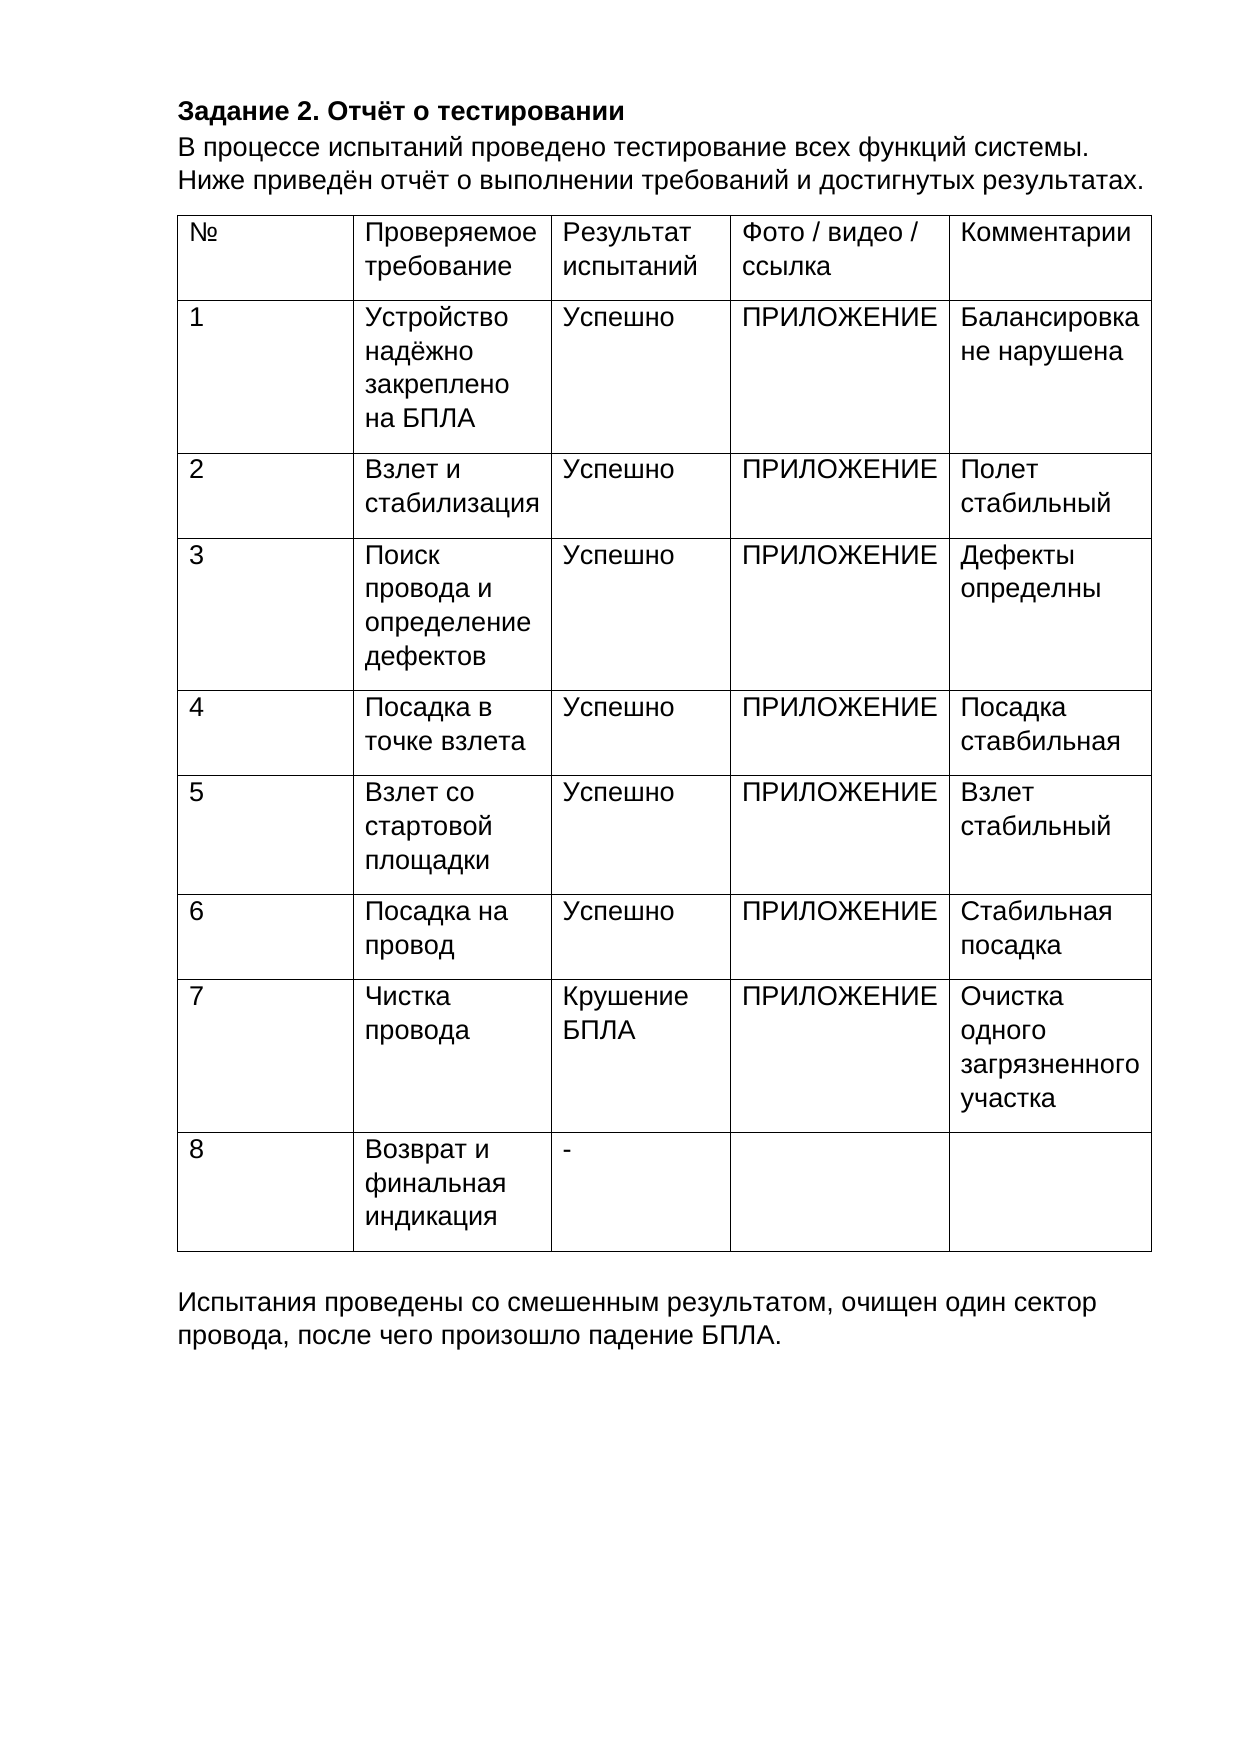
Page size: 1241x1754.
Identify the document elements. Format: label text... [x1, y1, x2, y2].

table_cell Успешно [552, 539, 730, 690]
table_cell ПРИЛОЖЕНИЕ [731, 301, 949, 452]
table_cell ПРИЛОЖЕНИЕ [731, 895, 949, 979]
table_cell Очистка одного загрязненного участка [950, 980, 1151, 1132]
table_cell ПРИЛОЖЕНИЕ [731, 539, 949, 690]
table_cell Успешно [552, 301, 730, 452]
text В процессе испытаний проведено тестирование всех функций системы. Ниже приведён отчёт о выполнении требований и достигнутых результатах. [177, 131, 1152, 196]
table_cell 2 [178, 454, 353, 538]
table_cell Балансировка не нарушена [950, 301, 1151, 452]
table_cell Успешно [552, 776, 730, 894]
table_cell Дефекты определны [950, 539, 1151, 690]
table_cell [950, 1133, 1151, 1251]
table_cell Посадка на провод [354, 895, 551, 979]
table_cell 5 [178, 776, 353, 894]
table_cell [731, 1133, 949, 1251]
table_cell Стабильная посадка [950, 895, 1151, 979]
table_header Комментарии [950, 216, 1151, 300]
table_cell - [552, 1133, 730, 1251]
table_cell Поиск провода и определение дефектов [354, 539, 551, 690]
table_cell ПРИЛОЖЕНИЕ [731, 776, 949, 894]
table_header № [178, 216, 353, 300]
table_cell Устройство надёжно закреплено на БПЛА [354, 301, 551, 452]
table_cell 1 [178, 301, 353, 452]
table_cell Успешно [552, 454, 730, 538]
table_header Результат испытаний [552, 216, 730, 300]
subtitle Задание 2. Отчёт о тестировании [177, 95, 1152, 126]
table_cell Взлет со стартовой площадки [354, 776, 551, 894]
table_header Проверяемое требование [354, 216, 551, 300]
table_header Фото / видео / ссылка [731, 216, 949, 300]
table_cell Чистка провода [354, 980, 551, 1132]
table_cell 7 [178, 980, 353, 1132]
table_cell Возврат и финальная индикация [354, 1133, 551, 1251]
table_cell Полет стабильный [950, 454, 1151, 538]
table_cell ПРИЛОЖЕНИЕ [731, 691, 949, 775]
table_cell Крушение БПЛА [552, 980, 730, 1132]
text Испытания проведены со смешенным результатом, очищен один сектор провода, после чего произошло падение БПЛА. [177, 1252, 1152, 1351]
table_cell Успешно [552, 691, 730, 775]
table_cell 4 [178, 691, 353, 775]
table_cell 3 [178, 539, 353, 690]
table_cell ПРИЛОЖЕНИЕ [731, 454, 949, 538]
table_cell Взлет и стабилизация [354, 454, 551, 538]
table_cell 6 [178, 895, 353, 979]
table_cell Посадка ставбильная [950, 691, 1151, 775]
table_cell Посадка в точке взлета [354, 691, 551, 775]
table_cell 8 [178, 1133, 353, 1251]
table_cell Взлет стабильный [950, 776, 1151, 894]
table_cell ПРИЛОЖЕНИЕ [731, 980, 949, 1132]
table_cell Успешно [552, 895, 730, 979]
